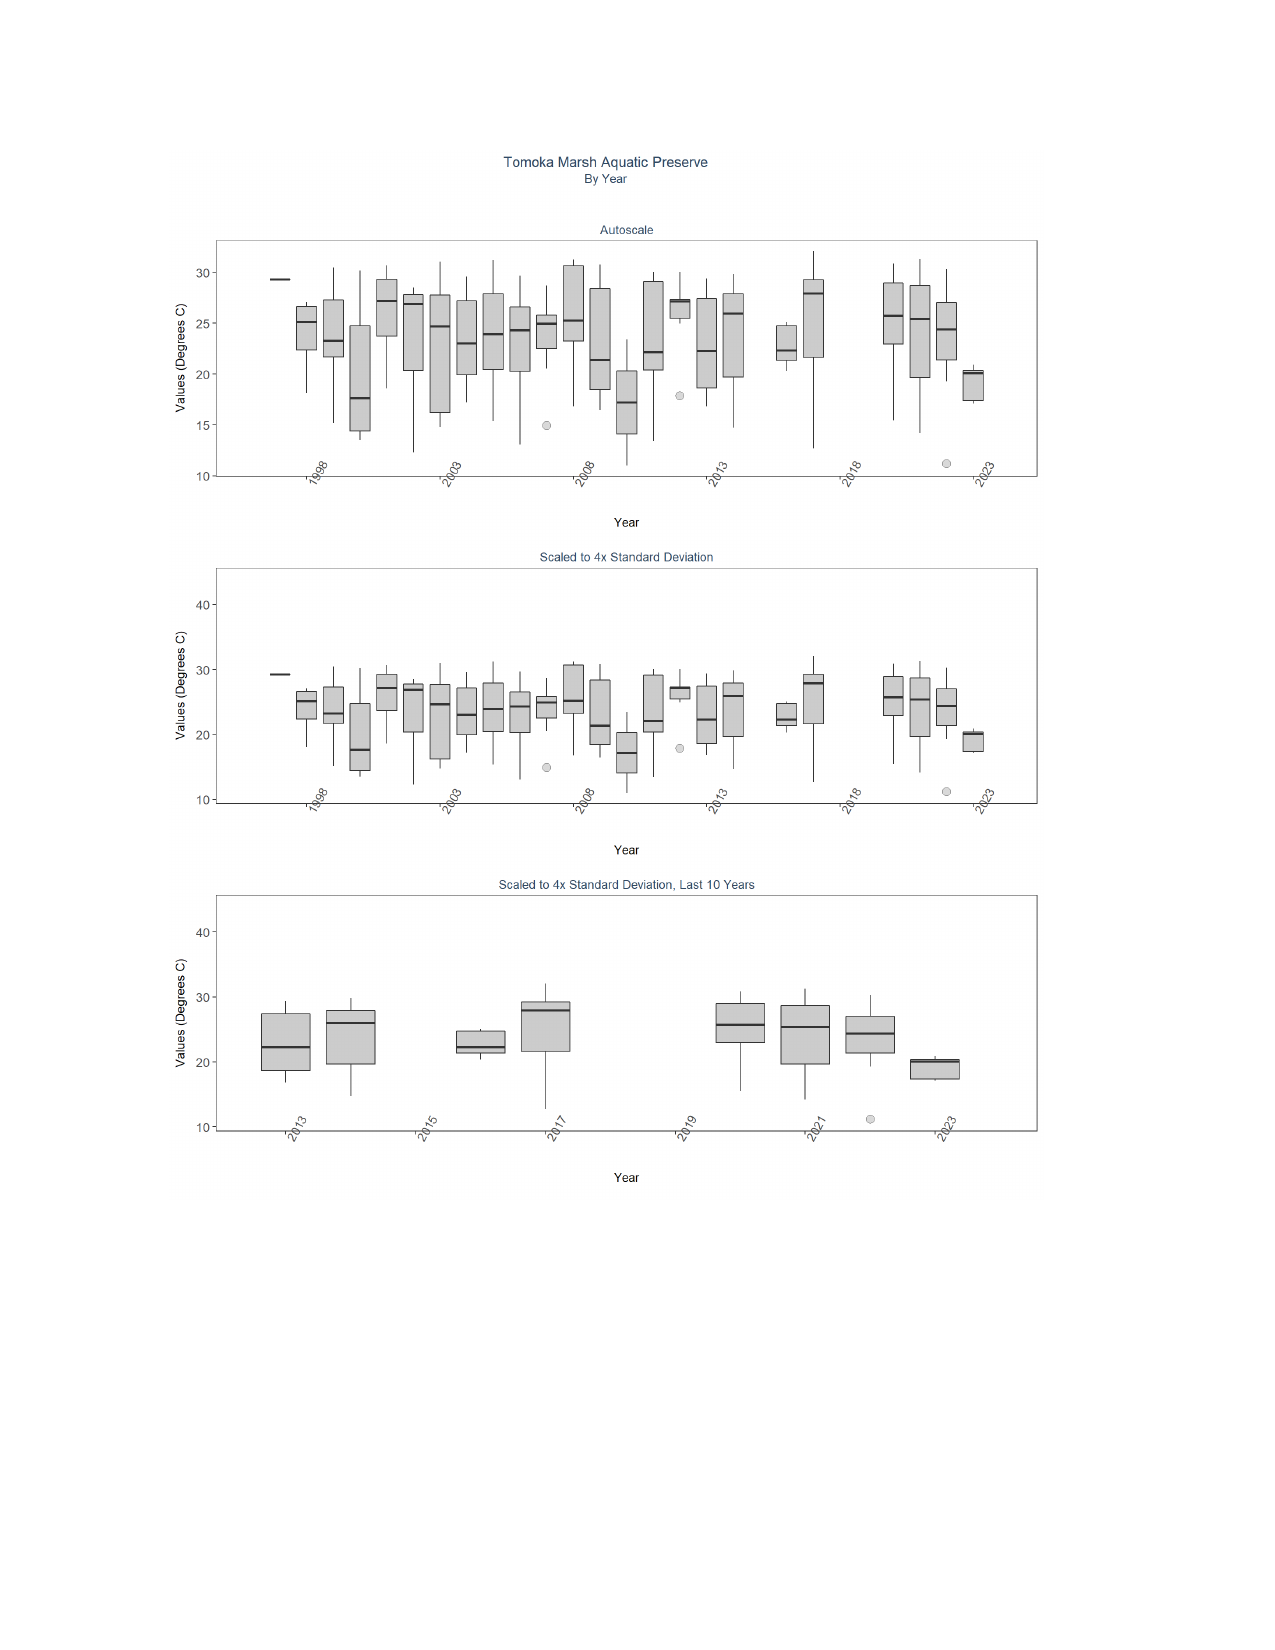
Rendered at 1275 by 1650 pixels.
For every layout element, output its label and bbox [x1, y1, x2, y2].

picture [168, 150, 1044, 1200]
